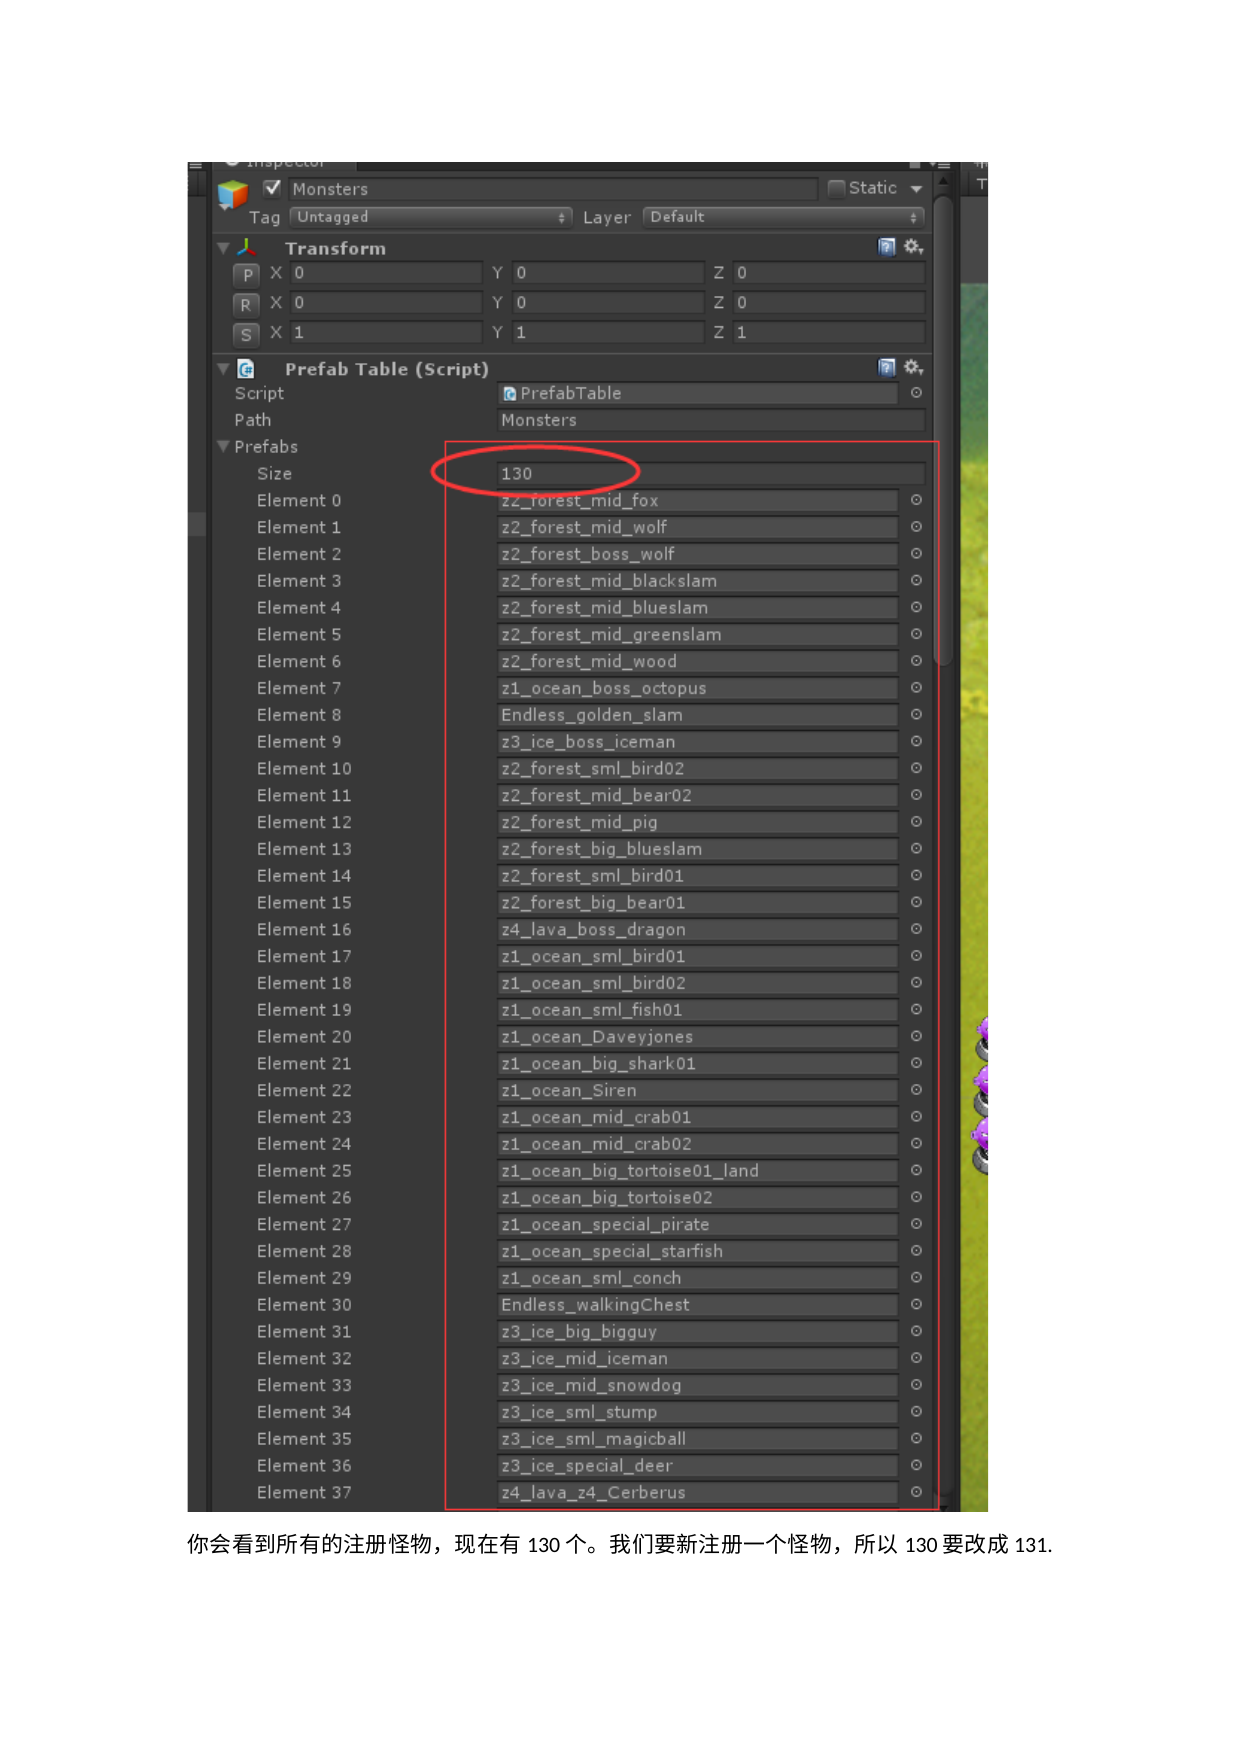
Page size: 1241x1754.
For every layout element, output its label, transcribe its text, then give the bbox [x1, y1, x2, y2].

text 你会看到所有的注册怪物，现在有130个。我们要新注册一个怪物，所以130要改成131. [187, 1527, 1053, 1559]
picture [187, 162, 989, 1512]
